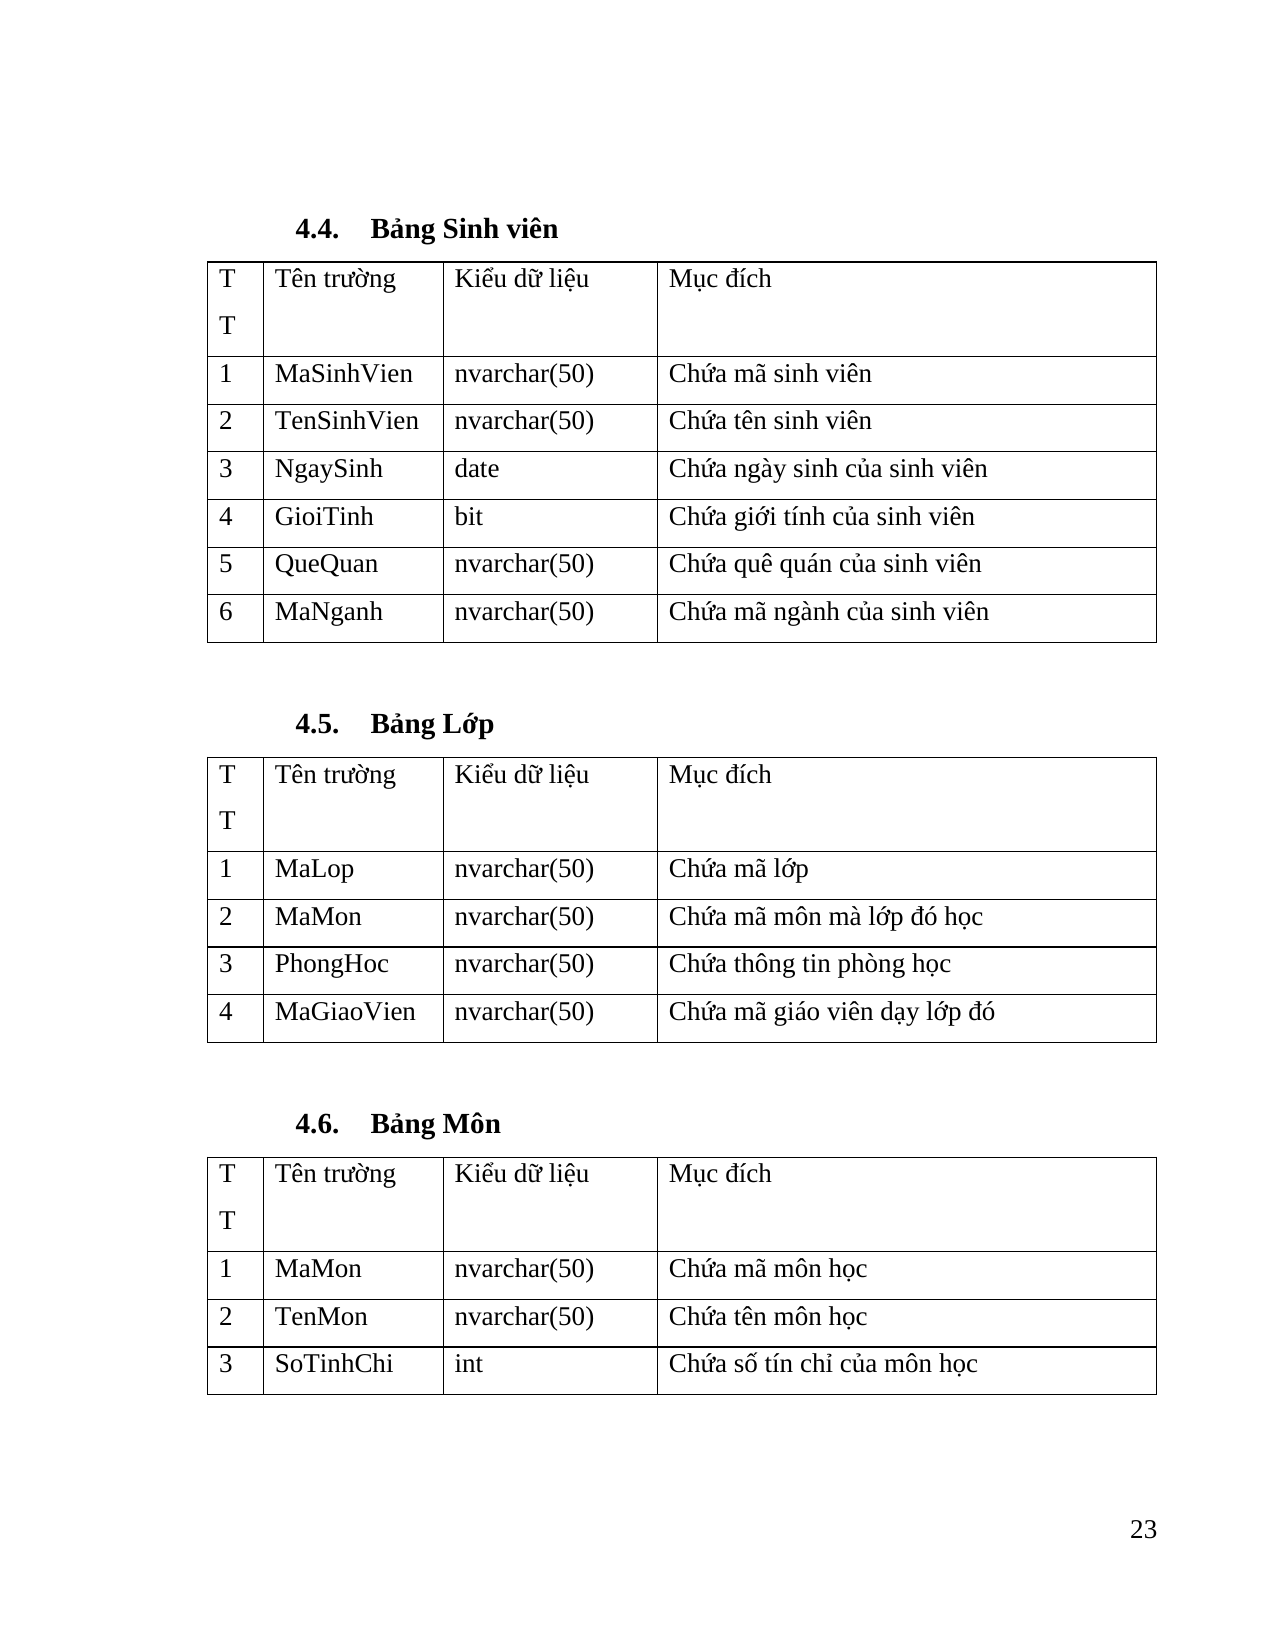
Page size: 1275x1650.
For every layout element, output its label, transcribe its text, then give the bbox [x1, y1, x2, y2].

subtitle Bảng Môn [295, 1106, 1039, 1140]
table_cell 4 [208, 995, 263, 1042]
table_cell Chứa số tín chỉ của môn học [658, 1348, 1156, 1394]
table_cell Chứa thông tin phòng học [658, 948, 1156, 994]
table_header Tên trường [264, 1158, 443, 1251]
table_header Kiểu dữ liệu [444, 263, 657, 356]
table_cell 2 [208, 900, 263, 946]
table_cell 4 [208, 500, 263, 547]
table_cell MaLop [264, 852, 443, 899]
table_cell Chứa mã lớp [658, 852, 1156, 899]
table_header Tên trường [264, 758, 443, 851]
table_cell date [444, 452, 657, 499]
table_cell PhongHoc [264, 948, 443, 994]
table_header TT [208, 1158, 263, 1251]
table_header Mục đích [658, 263, 1156, 356]
table_cell QueQuan [264, 548, 443, 594]
table_cell MaMon [264, 900, 443, 946]
table_cell 3 [208, 948, 263, 994]
table_cell nvarchar(50) [444, 548, 657, 594]
table_cell Chứa mã ngành của sinh viên [658, 595, 1156, 642]
table_cell nvarchar(50) [444, 995, 657, 1042]
table_cell GioiTinh [264, 500, 443, 547]
table_cell Chứa giới tính của sinh viên [658, 500, 1156, 547]
table_header Mục đích [658, 758, 1156, 851]
table_cell nvarchar(50) [444, 1252, 657, 1299]
table_cell MaSinhVien [264, 357, 443, 403]
table_cell nvarchar(50) [444, 595, 657, 642]
table_header Kiểu dữ liệu [444, 1158, 657, 1251]
table_cell nvarchar(50) [444, 357, 657, 403]
table_cell MaMon [264, 1252, 443, 1299]
subtitle Bảng Lớp [295, 706, 1039, 740]
table_cell nvarchar(50) [444, 852, 657, 899]
table_cell 3 [208, 1348, 263, 1394]
table_cell nvarchar(50) [444, 1300, 657, 1346]
table_cell Chứa ngày sinh của sinh viên [658, 452, 1156, 499]
table_cell 1 [208, 852, 263, 899]
table_cell 1 [208, 357, 263, 403]
table_cell 5 [208, 548, 263, 594]
table_cell NgaySinh [264, 452, 443, 499]
table_cell Chứa quê quán của sinh viên [658, 548, 1156, 594]
table_cell TenSinhVien [264, 405, 443, 451]
table_cell int [444, 1348, 657, 1394]
table_cell 6 [208, 595, 263, 642]
subtitle Bảng Sinh viên [295, 211, 1039, 244]
table_cell Chứa mã giáo viên dạy lớp đó [658, 995, 1156, 1042]
table_cell 2 [208, 405, 263, 451]
table_cell bit [444, 500, 657, 547]
table_cell TenMon [264, 1300, 443, 1346]
table_cell Chứa mã sinh viên [658, 357, 1156, 403]
table_header Tên trường [264, 263, 443, 356]
table_cell Chứa mã môn mà lớp đó học [658, 900, 1156, 946]
table_cell Chứa tên môn học [658, 1300, 1156, 1346]
table_header TT [208, 263, 263, 356]
table_cell Chứa tên sinh viên [658, 405, 1156, 451]
table_cell 2 [208, 1300, 263, 1346]
table_header TT [208, 758, 263, 851]
table_cell SoTinhChi [264, 1348, 443, 1394]
table_header Kiểu dữ liệu [444, 758, 657, 851]
table_cell nvarchar(50) [444, 948, 657, 994]
table_cell MaGiaoVien [264, 995, 443, 1042]
table_cell nvarchar(50) [444, 405, 657, 451]
table_header Mục đích [658, 1158, 1156, 1251]
table_cell 3 [208, 452, 263, 499]
table_cell nvarchar(50) [444, 900, 657, 946]
table_cell Chứa mã môn học [658, 1252, 1156, 1299]
table_cell MaNganh [264, 595, 443, 642]
table_cell 1 [208, 1252, 263, 1299]
